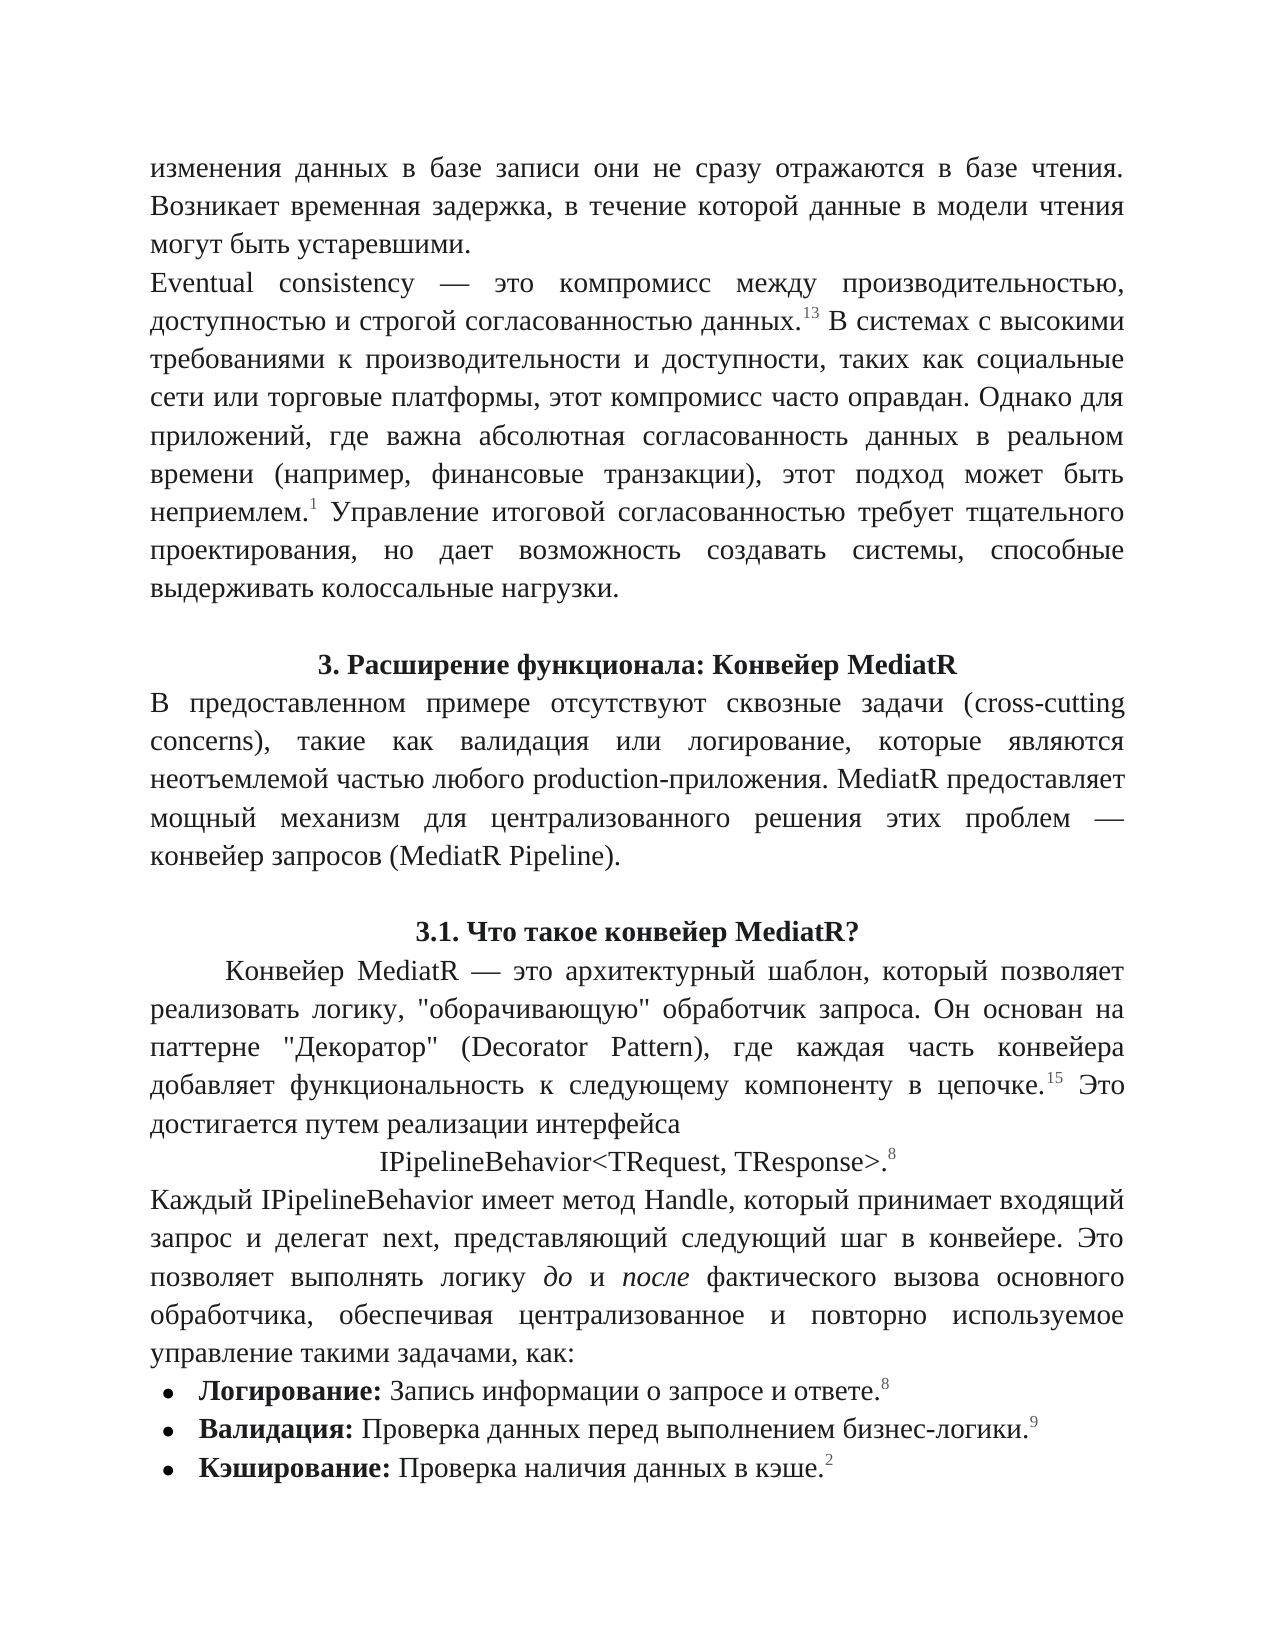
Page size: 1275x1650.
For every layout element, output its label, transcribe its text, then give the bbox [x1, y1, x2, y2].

list Логирование: Запись информации о запросе и ответе.8 [161, 1373, 1125, 1407]
text IPipelineBehavior<TRequest, TResponse>.8 [150, 1144, 1125, 1177]
text В предоставленном примере отсутствуют сквозные задачи (cross-cutting concerns), такие как валидация или логирование, которые являются неотъемлемой частью любого production-приложения. MediatR предоставляет мощный механизм для централизованного решения этих проблем — конвейер запросов (MediatR Pipeline). [150, 685, 1125, 872]
list Валидация: Проверка данных перед выполнением бизнес-логики.9 [161, 1412, 1125, 1445]
list Кэширование: Проверка наличия данных в кэше.2 [161, 1450, 1125, 1483]
text Eventual consistency — это компромисс между производительностью, доступностью и строгой согласованностью данных.13 В системах с высокими требованиями к производительности и доступности, таких как социальные сети или торговые платформы, этот компромисс часто оправдан. Однако для приложений, где важна абсолютная согласованность данных в реальном времени (например, финансовые транзакции), этот подход может быть неприемлем.1 Управление итоговой согласованностью требует тщательного проектирования, но дает возможность создавать системы, способные выдерживать колоссальные нагрузки. [150, 265, 1125, 604]
subtitle 3. Расширение функционала: Конвейер MediatR [150, 647, 1125, 681]
subtitle 3.1. Что такое конвейер MediatR? [150, 914, 1125, 948]
text Каждый IPipelineBehavior имеет метод Handle, который принимает входящий запрос и делегат next, представляющий следующий шаг в конвейере. Это позволяет выполнять логику до и после фактического вызова основного обработчика, обеспечивая централизованное и повторно используемое управление такими задачами, как: [150, 1182, 1125, 1369]
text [150, 150, 1125, 260]
text Конвейер MediatR — это архитектурный шаблон, который позволяет реализовать логику, "оборачивающую" обработчик запроса. Он основан на паттерне "Декоратор" (Decorator Pattern), где каждая часть конвейера добавляет функциональность к следующему компоненту в цепочке.15 Это достигается путем реализации интерфейса [150, 953, 1125, 1139]
